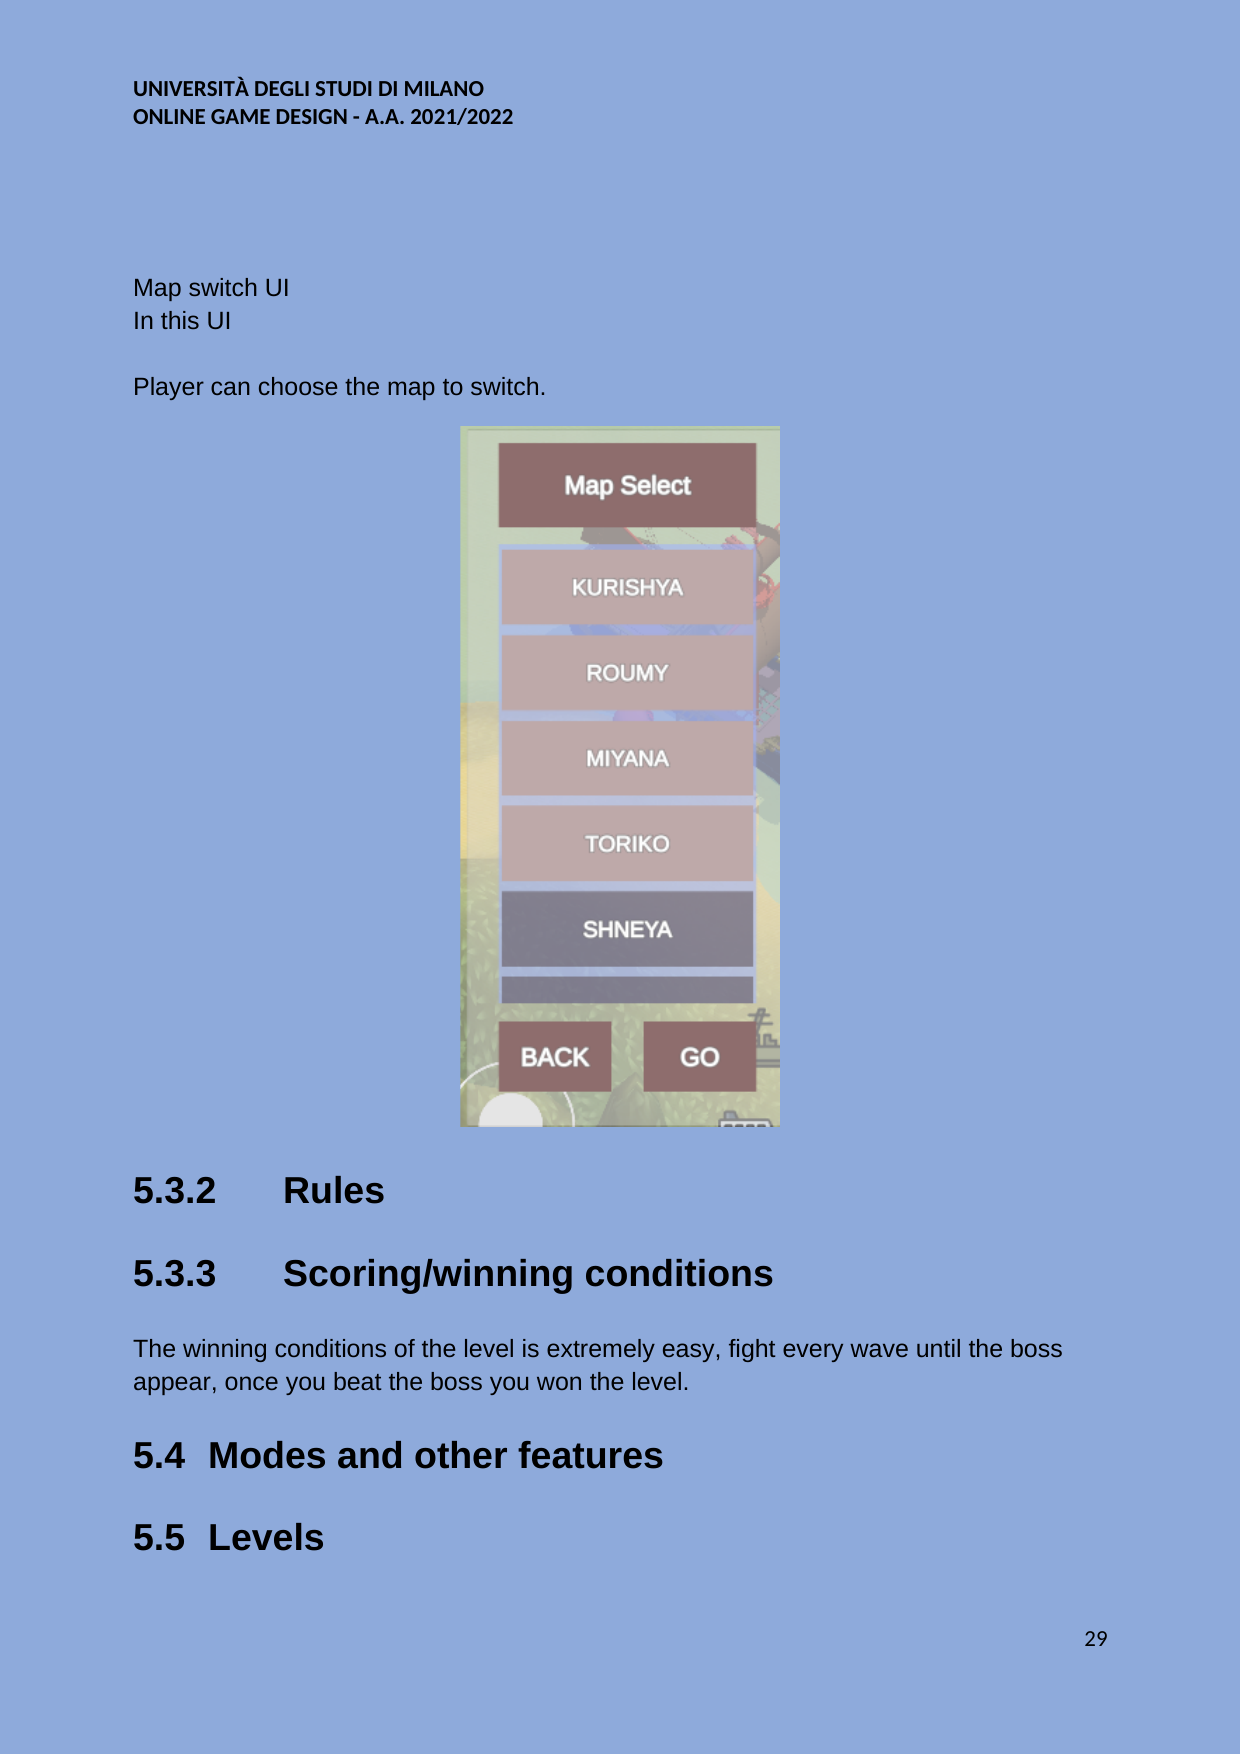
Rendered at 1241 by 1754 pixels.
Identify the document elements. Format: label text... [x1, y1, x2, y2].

text 5.4 Modes and other features [133, 1433, 1107, 1476]
text The winning conditions of the level is extremely easy, fight every wave until the boss appear, once you beat the boss you won the level. [133, 1334, 1107, 1396]
text Map switch UI [133, 273, 1107, 302]
text 5.3.2 Rules [133, 1168, 1107, 1212]
text 5.3.3 Scoring/winning conditions [133, 1251, 1107, 1294]
text 5.5 Levels [133, 1515, 1107, 1558]
text Player can choose the map to switch. [133, 372, 1107, 401]
picture [460, 426, 780, 1127]
text In this UI [133, 306, 1107, 334]
